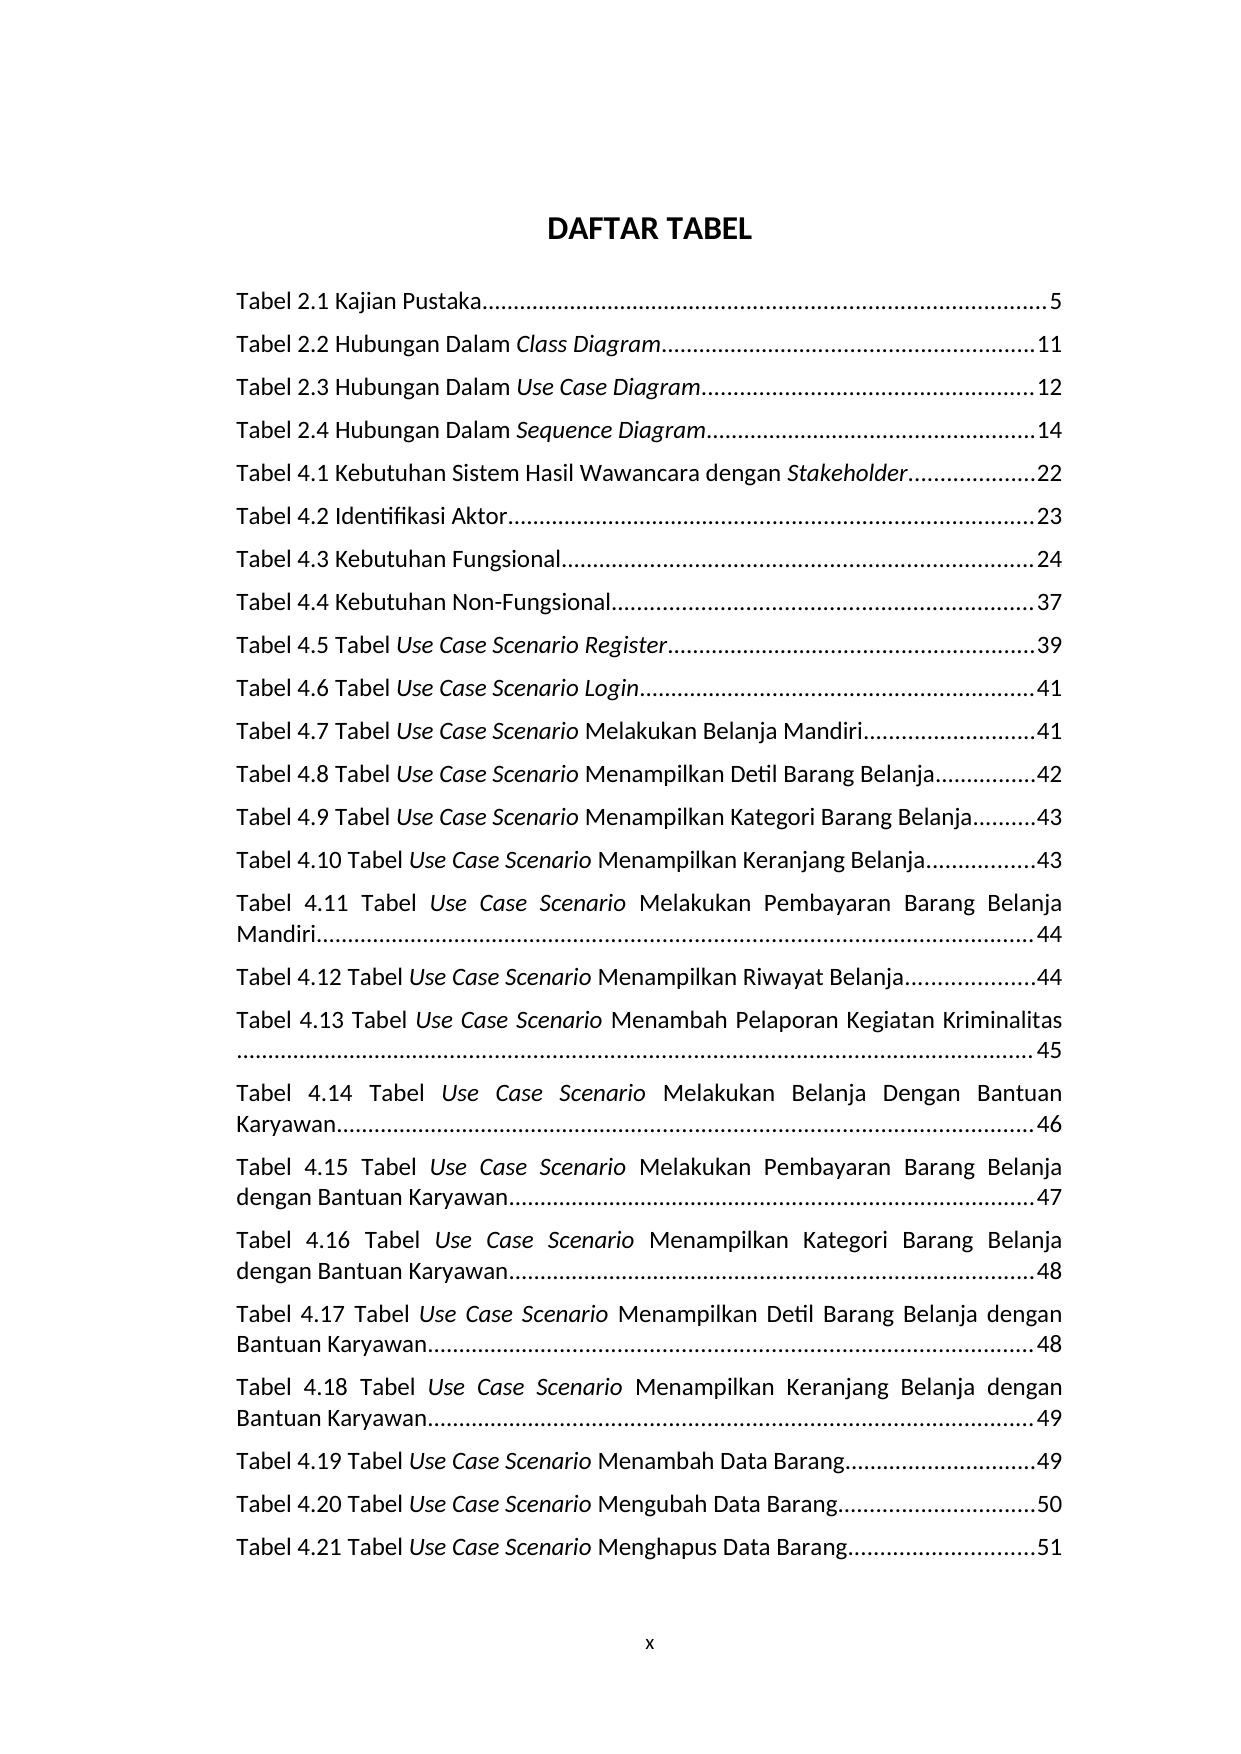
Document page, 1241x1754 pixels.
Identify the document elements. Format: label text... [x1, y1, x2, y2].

text Tabel 4.19 Tabel Use Case Scenario Menambah Data Barang 49 [236, 1445, 1063, 1476]
text Tabel 2.2 Hubungan Dalam Class Diagram 11 [236, 328, 1063, 358]
text Tabel 4.1 Kebutuhan Sistem Hasil Wawancara dengan Stakeholder 22 [236, 457, 1063, 488]
text Tabel 4.9 Tabel Use Case Scenario Menampilkan Kategori Barang Belanja 43 [236, 801, 1063, 832]
text Tabel 4.4 Kebutuhan Non-Fungsional 37 [236, 586, 1063, 617]
text Tabel 4.13 Tabel Use Case Scenario Menambah Pelaporan Kegiatan Kriminalitas 45 [236, 1004, 1063, 1065]
text Tabel 4.14 Tabel Use Case Scenario Melakukan Belanja Dengan Bantuan Karyawan 46 [236, 1077, 1063, 1138]
text Tabel 2.3 Hubungan Dalam Use Case Diagram 12 [236, 371, 1063, 402]
text Tabel 4.3 Kebutuhan Fungsional 24 [236, 543, 1063, 574]
text Tabel 4.12 Tabel Use Case Scenario Menampilkan Riwayat Belanja 44 [236, 961, 1063, 991]
text Tabel 4.15 Tabel Use Case Scenario Melakukan Pembayaran Barang Belanja dengan Bantuan Karyawan 47 [236, 1151, 1063, 1212]
text Tabel 2.4 Hubungan Dalam Sequence Diagram 14 [236, 414, 1063, 444]
text Tabel 2.1 Kajian Pustaka 5 [236, 285, 1063, 316]
text Tabel 4.18 Tabel Use Case Scenario Menampilkan Keranjang Belanja dengan Bantuan Karyawan 49 [236, 1372, 1063, 1433]
text Tabel 4.21 Tabel Use Case Scenario Menghapus Data Barang 51 [236, 1531, 1063, 1562]
text Tabel 4.11 Tabel Use Case Scenario Melakukan Pembayaran Barang Belanja Mandiri 44 [236, 887, 1063, 948]
text Tabel 4.8 Tabel Use Case Scenario Menampilkan Detil Barang Belanja 42 [236, 758, 1063, 789]
text Tabel 4.5 Tabel Use Case Scenario Register 39 [236, 629, 1063, 660]
text Tabel 4.16 Tabel Use Case Scenario Menampilkan Kategori Barang Belanja dengan Bantuan Karyawan 48 [236, 1224, 1063, 1286]
text Tabel 4.20 Tabel Use Case Scenario Mengubah Data Barang 50 [236, 1488, 1063, 1519]
text Tabel 4.17 Tabel Use Case Scenario Menampilkan Detil Barang Belanja dengan Bantuan Karyawan 48 [236, 1298, 1063, 1359]
subtitle DAFTAR TABEL [236, 207, 1063, 247]
text Tabel 4.2 Identifikasi Aktor 23 [236, 500, 1063, 531]
text Tabel 4.10 Tabel Use Case Scenario Menampilkan Keranjang Belanja 43 [236, 844, 1063, 875]
text Tabel 4.7 Tabel Use Case Scenario Melakukan Belanja Mandiri 41 [236, 715, 1063, 746]
text Tabel 4.6 Tabel Use Case Scenario Login 41 [236, 672, 1063, 703]
